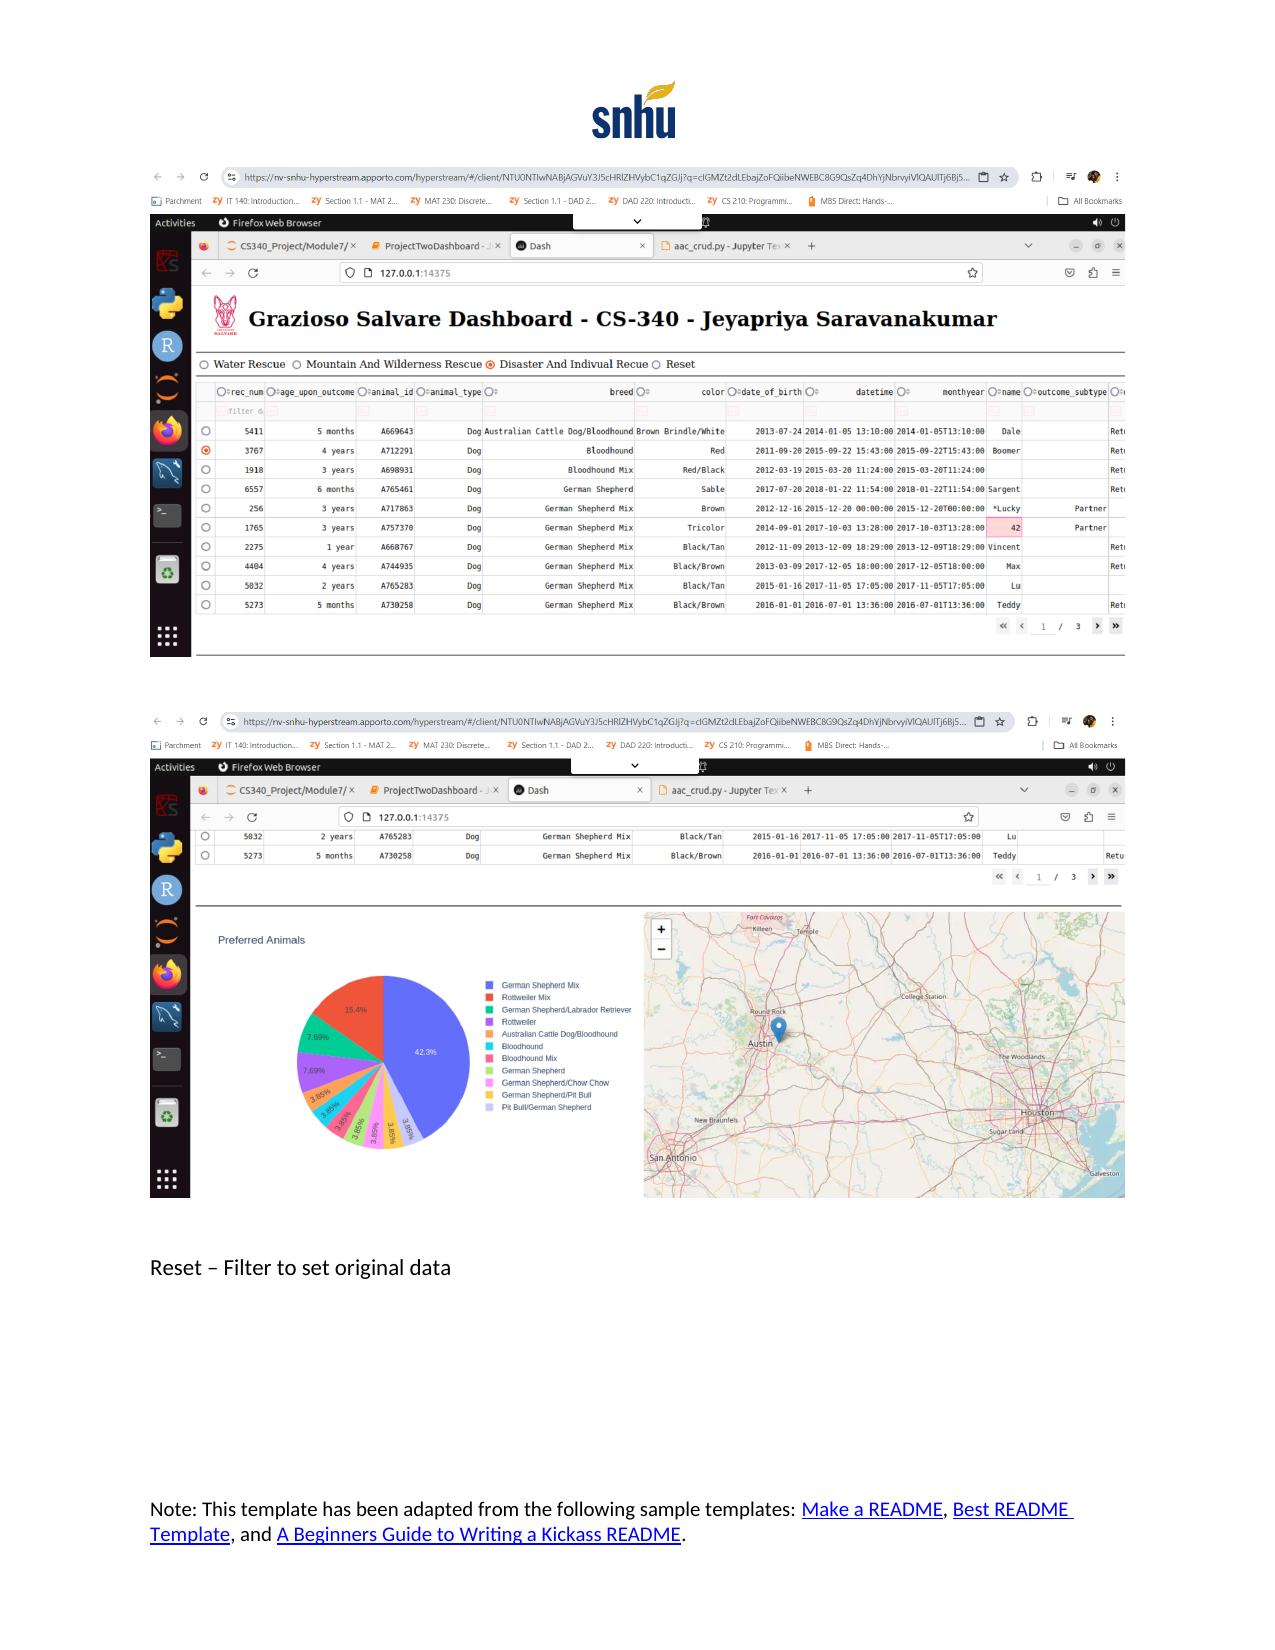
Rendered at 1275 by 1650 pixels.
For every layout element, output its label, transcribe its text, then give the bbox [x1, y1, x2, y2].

text Reset – Filter to set original data [150, 1253, 1125, 1281]
picture [150, 712, 1125, 1198]
picture [573, 75, 702, 147]
picture [150, 167, 1125, 657]
